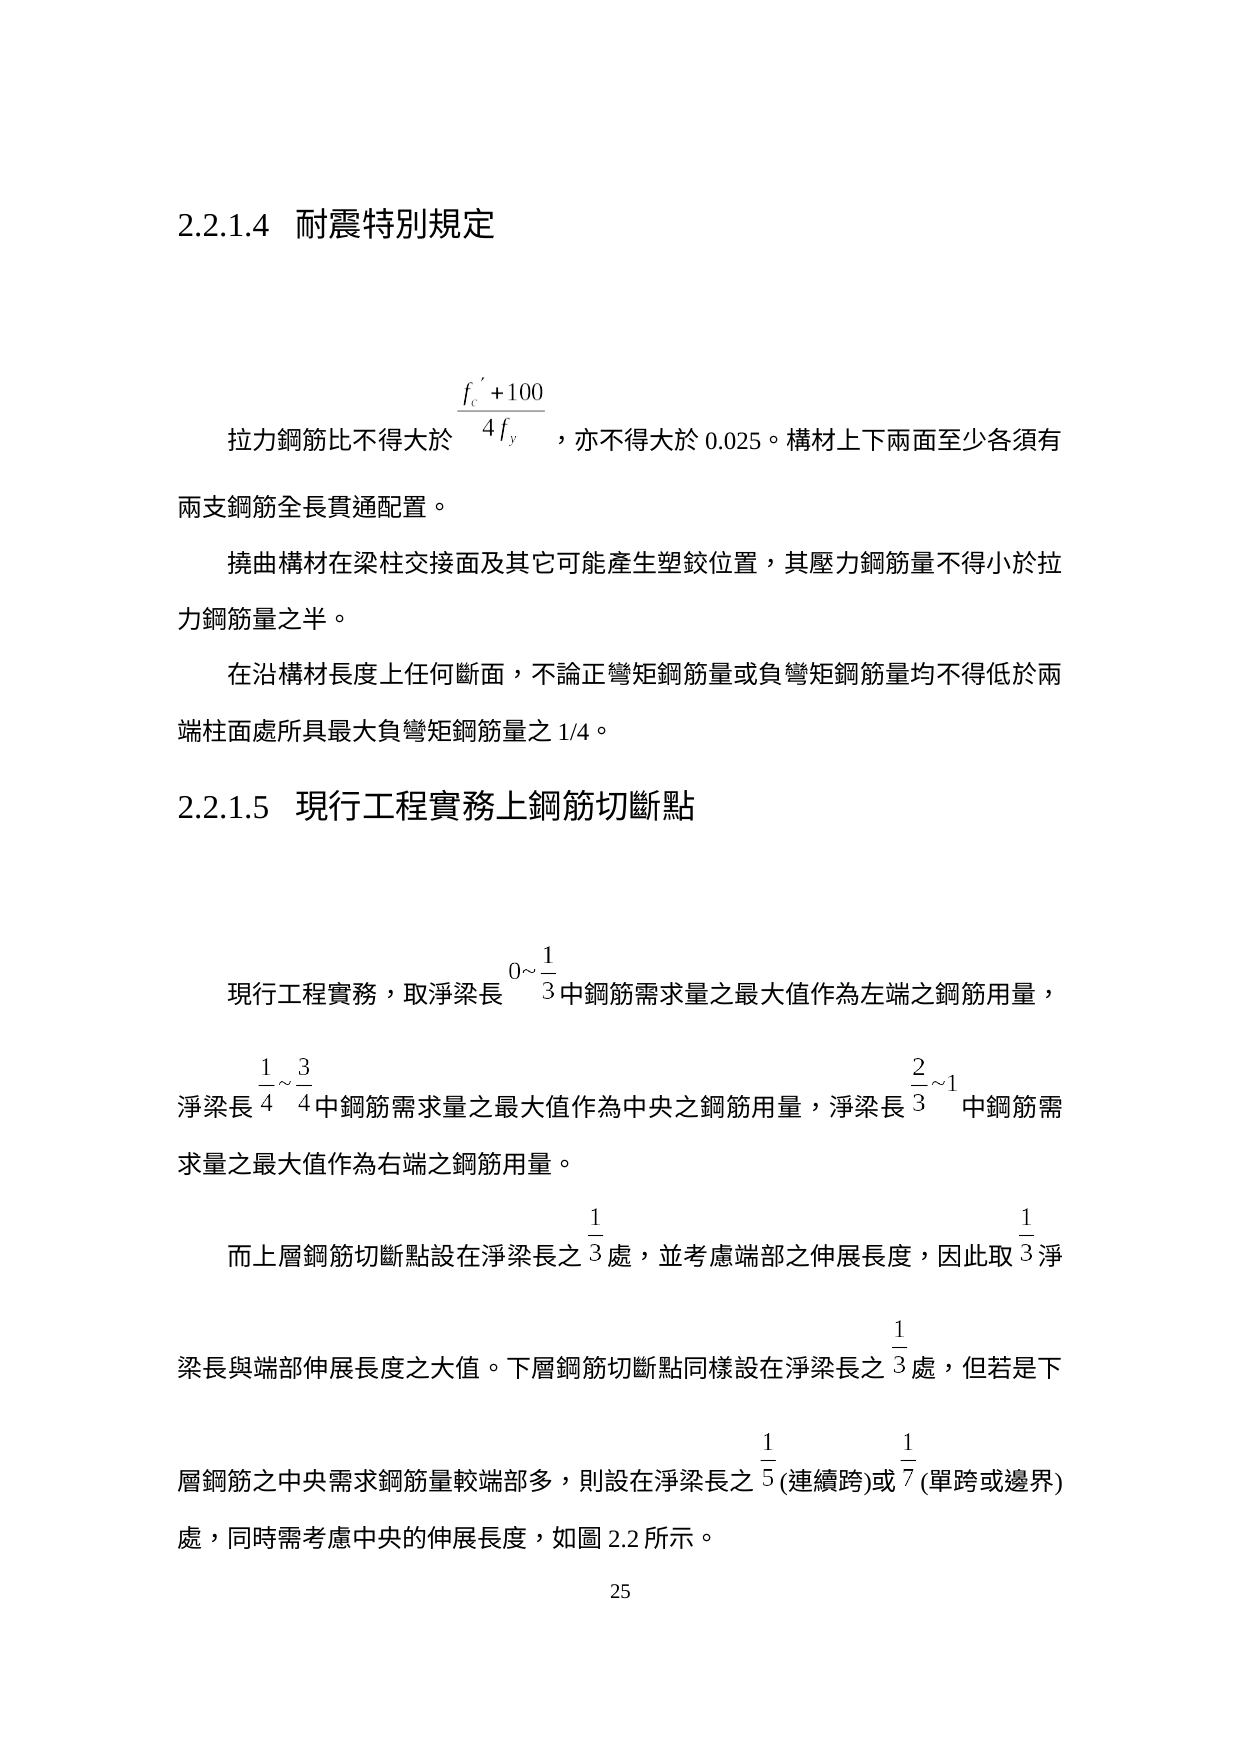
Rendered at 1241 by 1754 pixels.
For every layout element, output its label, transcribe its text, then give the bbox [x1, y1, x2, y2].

text 而上層鋼筋切斷點設在淨梁長之處，並考慮端部之伸展長度，因此取淨梁長與端部伸展長度之大值。下層鋼筋切斷點同樣設在淨梁長之處，但若是下層鋼筋之中央需求鋼筋量較端部多，則設在淨梁長之(連續跨)或(單跨或邊界)處，同時需考慮中央的伸展長度，如圖 2.2所示。 [177, 1199, 1063, 1556]
text 在沿構材長度上任何斷面，不論正彎矩鋼筋量或負彎矩鋼筋量均不得低於兩端柱面處所具最大負彎矩鋼筋量之1/4。 [177, 654, 1063, 748]
text 撓曲構材在梁柱交接面及其它可能產生塑鉸位置，其壓力鋼筋量不得小於拉力鋼筋量之半。 [177, 542, 1063, 636]
text 拉力鋼筋比不得大於，亦不得大於0.025。構材上下兩面至少各須有兩支鋼筋全長貫通配置。 [177, 356, 1063, 524]
subtitle 耐震特別規定 [177, 184, 1063, 259]
text 現行工程實務，取淨梁長中鋼筋需求量之最大值作為左端之鋼筋用量，淨梁長中鋼筋需求量之最大值作為中央之鋼筋用量，淨梁長中鋼筋需求量之最大值作為右端之鋼筋用量。 [177, 938, 1063, 1181]
subtitle 現行工程實務上鋼筋切斷點 [177, 766, 1063, 841]
